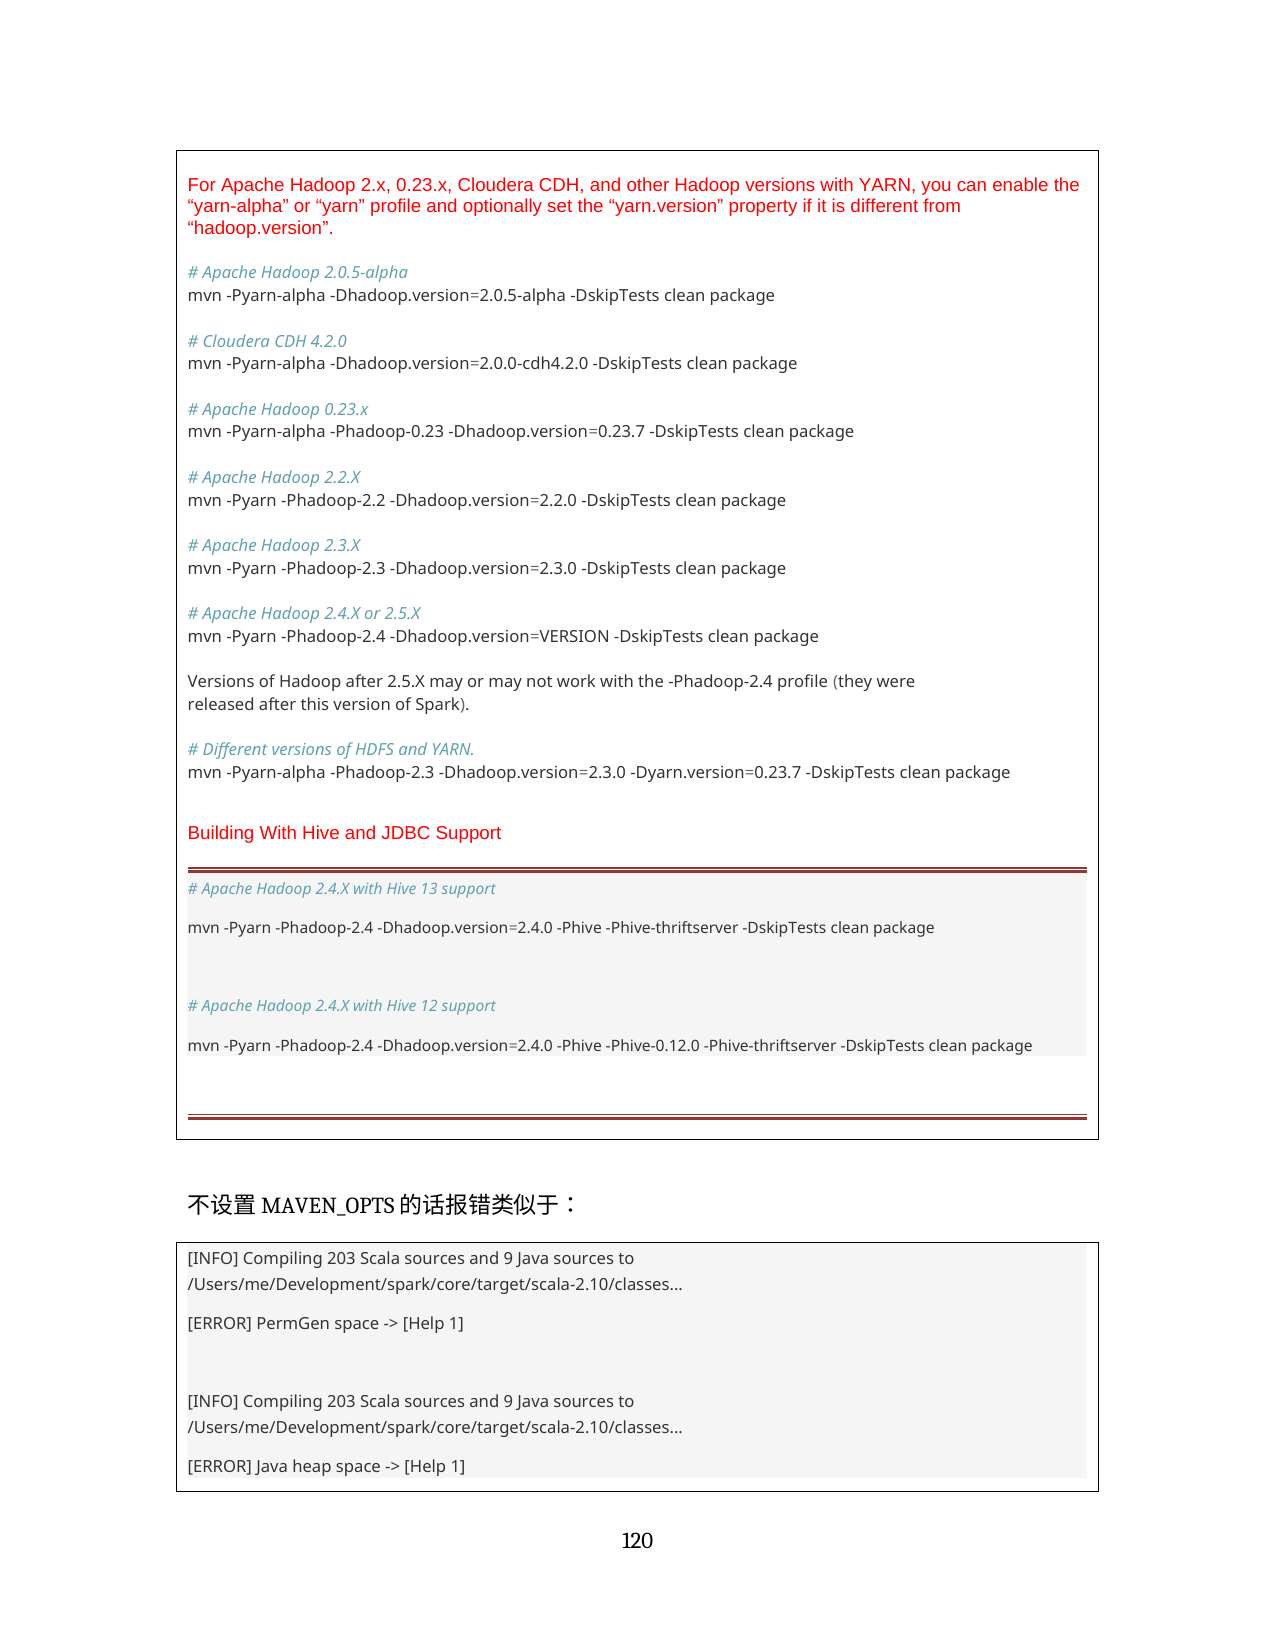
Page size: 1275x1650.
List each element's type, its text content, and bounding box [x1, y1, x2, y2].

text 不设置MAVEN_OPTS的话报错类似于： [187, 1189, 1087, 1220]
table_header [177, 151, 1098, 1139]
table_header [INFO] Compiling 203 Scala sources and 9 Java sources to /Users/me/Development/spark/core/target/scala-2.10/classes... [ERROR] PermGen space -> [Help 1] [INFO] Compiling 203 Scala sources and 9 Java sources to /Users/me/Development/spark/core/target/scala-2.10/classes... [ERROR] Java heap space -> [Help 1] [177, 1243, 1098, 1491]
